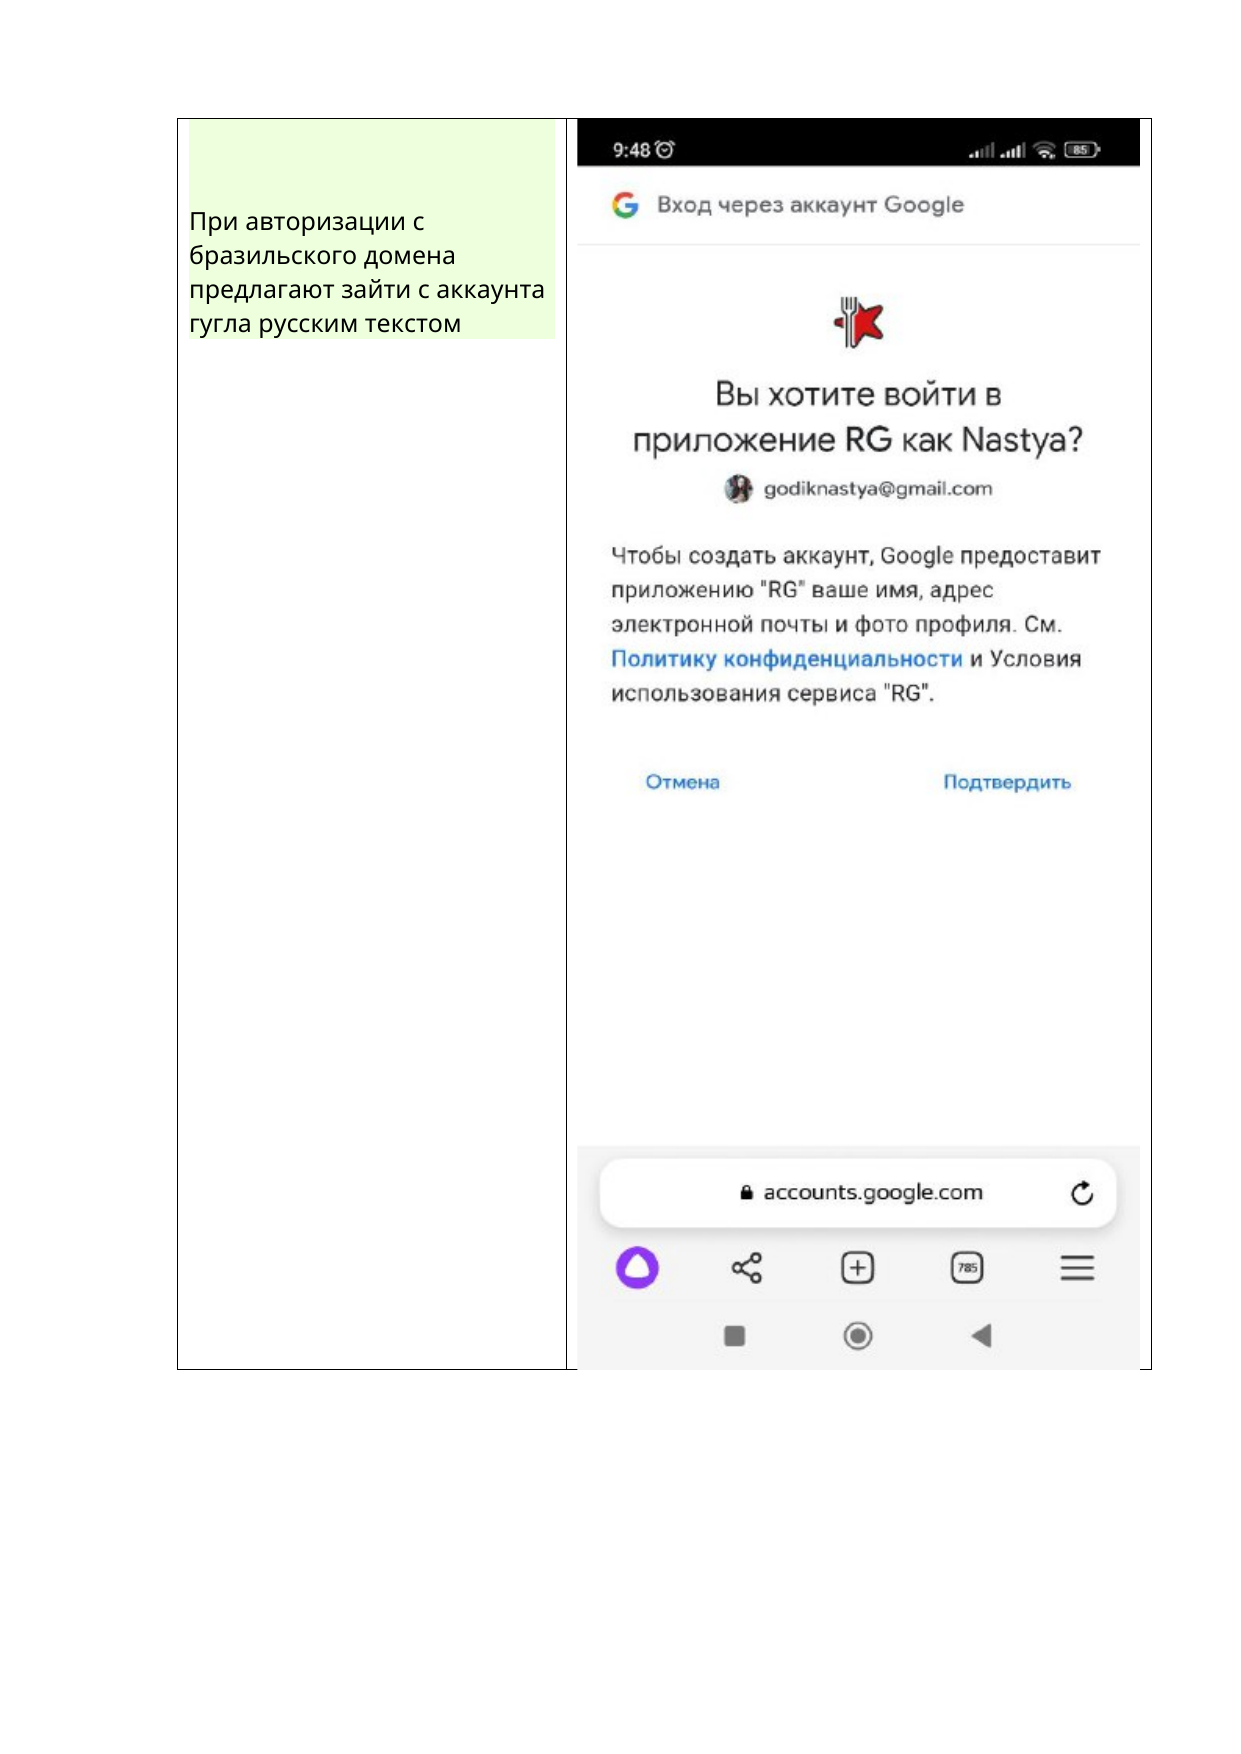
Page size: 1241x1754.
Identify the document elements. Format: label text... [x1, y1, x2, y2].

picture [577, 119, 1140, 1370]
table_cell [1140, 119, 1151, 1369]
table_cell [567, 119, 577, 1369]
table_cell При авторизации с бразильского домена предлагают зайти с аккаунта гугла русским текстом [178, 119, 566, 1369]
